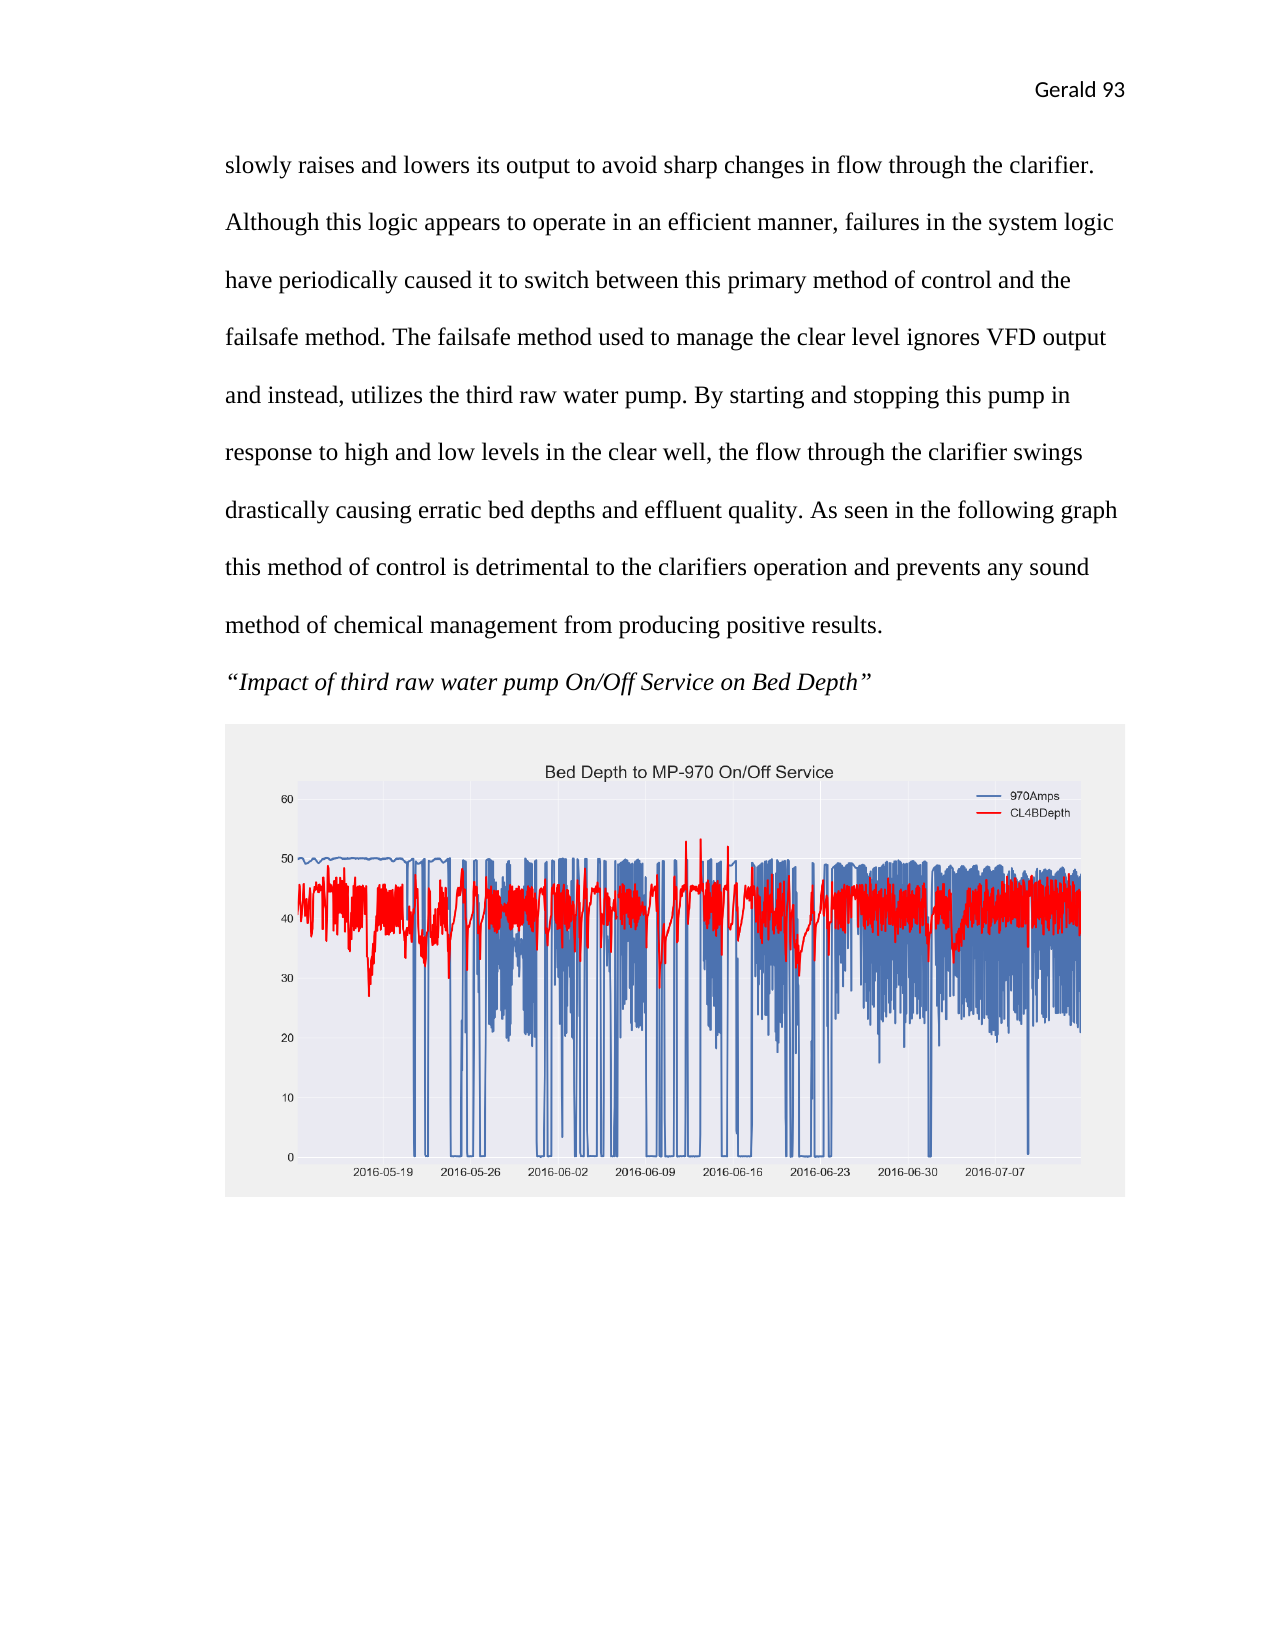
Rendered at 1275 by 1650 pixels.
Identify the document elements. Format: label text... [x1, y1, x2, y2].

picture [225, 724, 1125, 1197]
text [225, 150, 1125, 639]
text “Impact of third raw water pump On/Off Service on Bed Depth” [225, 667, 1125, 724]
